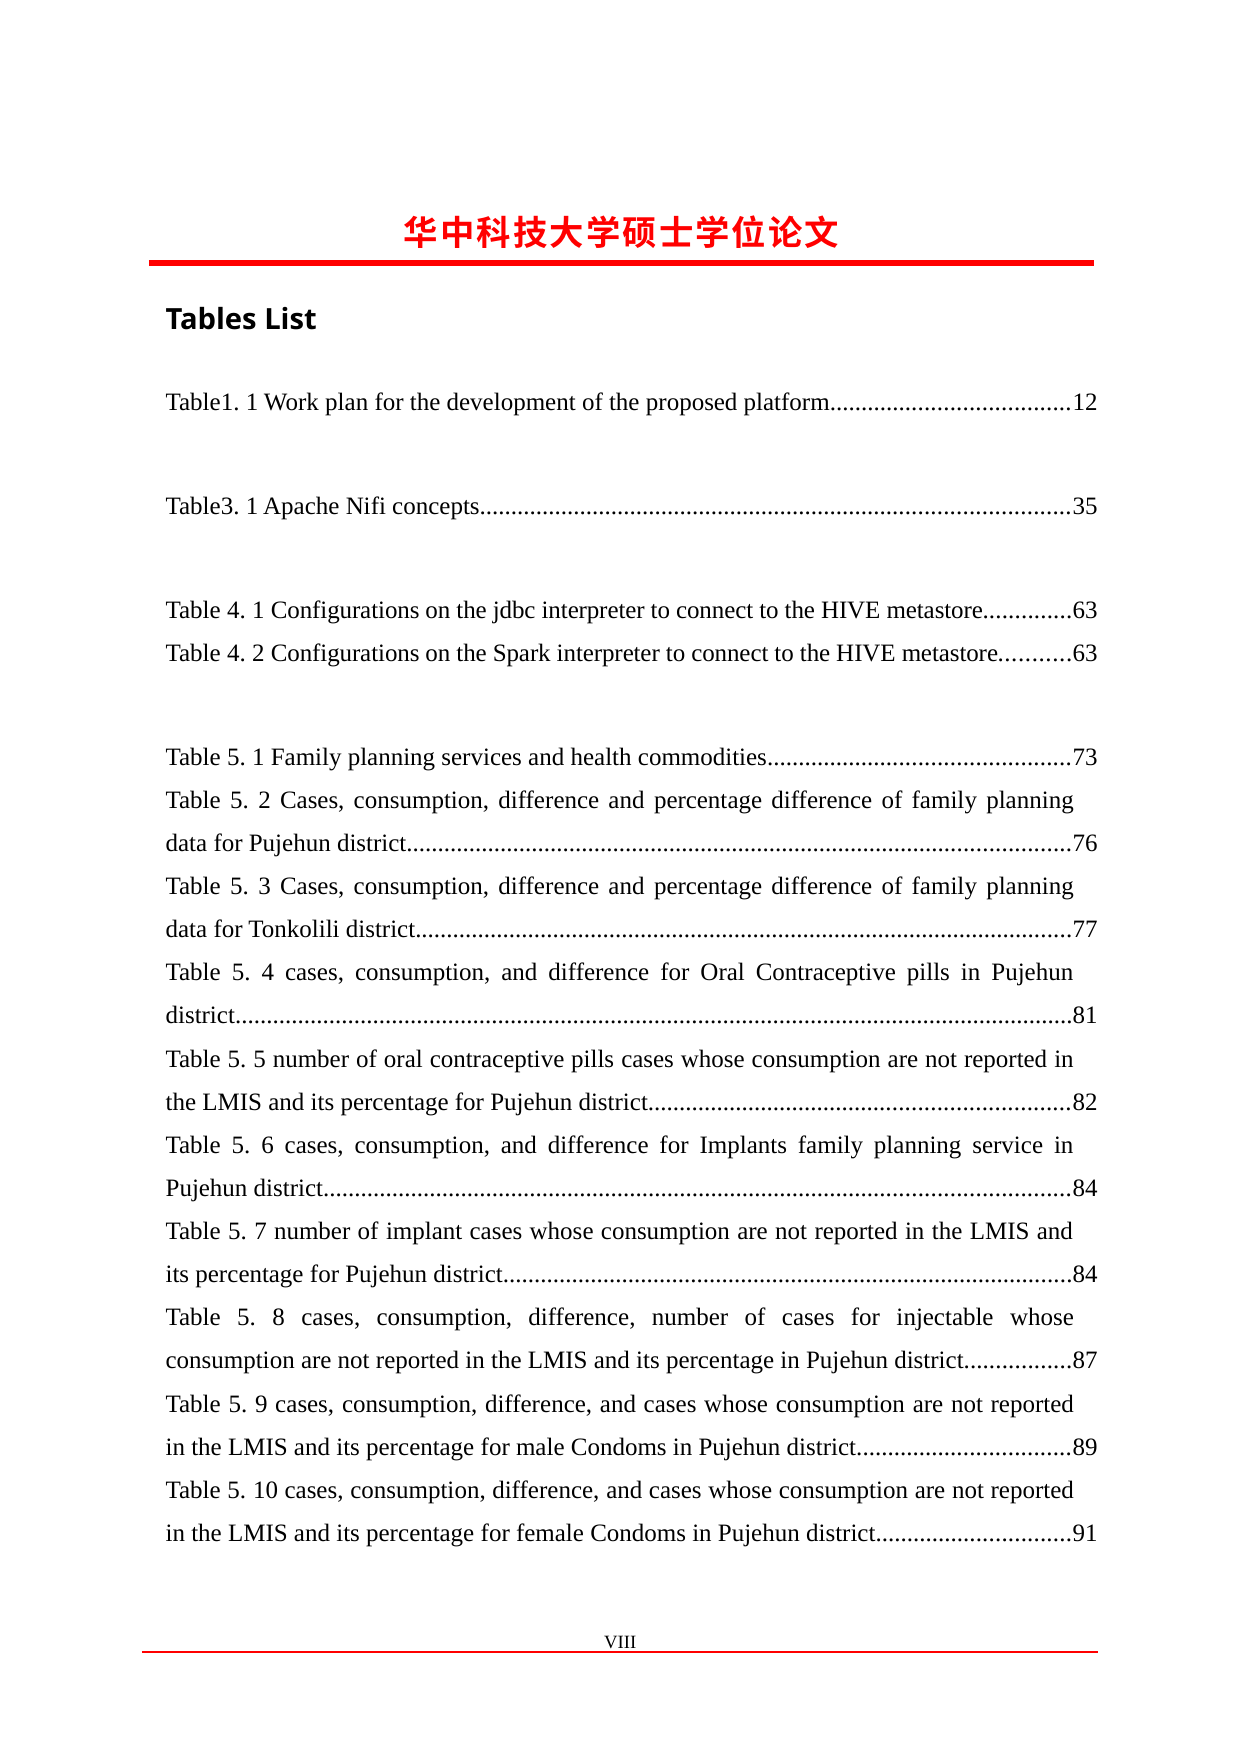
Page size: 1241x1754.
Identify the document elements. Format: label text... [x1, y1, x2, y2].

text Table 5. 7 number of implant cases whose consumption are not reported in the LMIS and its percentage for Pujehun district. 84 [165, 1216, 1075, 1288]
text Table3. 1 Apache Nifi concepts 35 [165, 491, 258, 519]
text Table 5. 9 cases, consumption, difference, and cases whose consumption are not reported in the LMIS and its percentage for male Condoms in Pujehun district. 89 [165, 1389, 1075, 1461]
text Table 5. 1 Family planning services and health commodities 73 [165, 742, 1075, 771]
text Table 5. 10 cases, consumption, difference, and cases whose consumption are not reported in the LMIS and its percentage for female Condoms in Pujehun district. 91 [165, 1475, 1075, 1547]
text Table 5. 2 Cases, consumption, difference and percentage difference of family planning data for Pujehun district. 76 [165, 785, 1075, 857]
text Table 5. 5 number of oral contraceptive pills cases whose consumption are not reported in the LMIS and its percentage for Pujehun district. 82 [165, 1044, 1075, 1116]
text Table3. 1 Apache Nifi concepts 35 [479, 491, 1075, 519]
text Table 5. 8 cases, consumption, difference, number of cases for injectable whose consumption are not reported in the LMIS and its percentage in Pujehun district. 87 [165, 1302, 1075, 1374]
text Table 5. 3 Cases, consumption, difference and percentage difference of family planning data for Tonkolili district. 77 [165, 871, 1075, 943]
text Table 5. 6 cases, consumption, and difference for Implants family planning service in Pujehun district 84 [165, 1130, 1075, 1202]
subtitle Tables List [165, 298, 1075, 338]
text Table 5. 4 cases, consumption, and difference for Oral Contraceptive pills in Pujehun district 81 [165, 957, 1075, 1029]
text Table1. 1 Work plan for the development of the proposed platform 12 [165, 387, 1075, 416]
